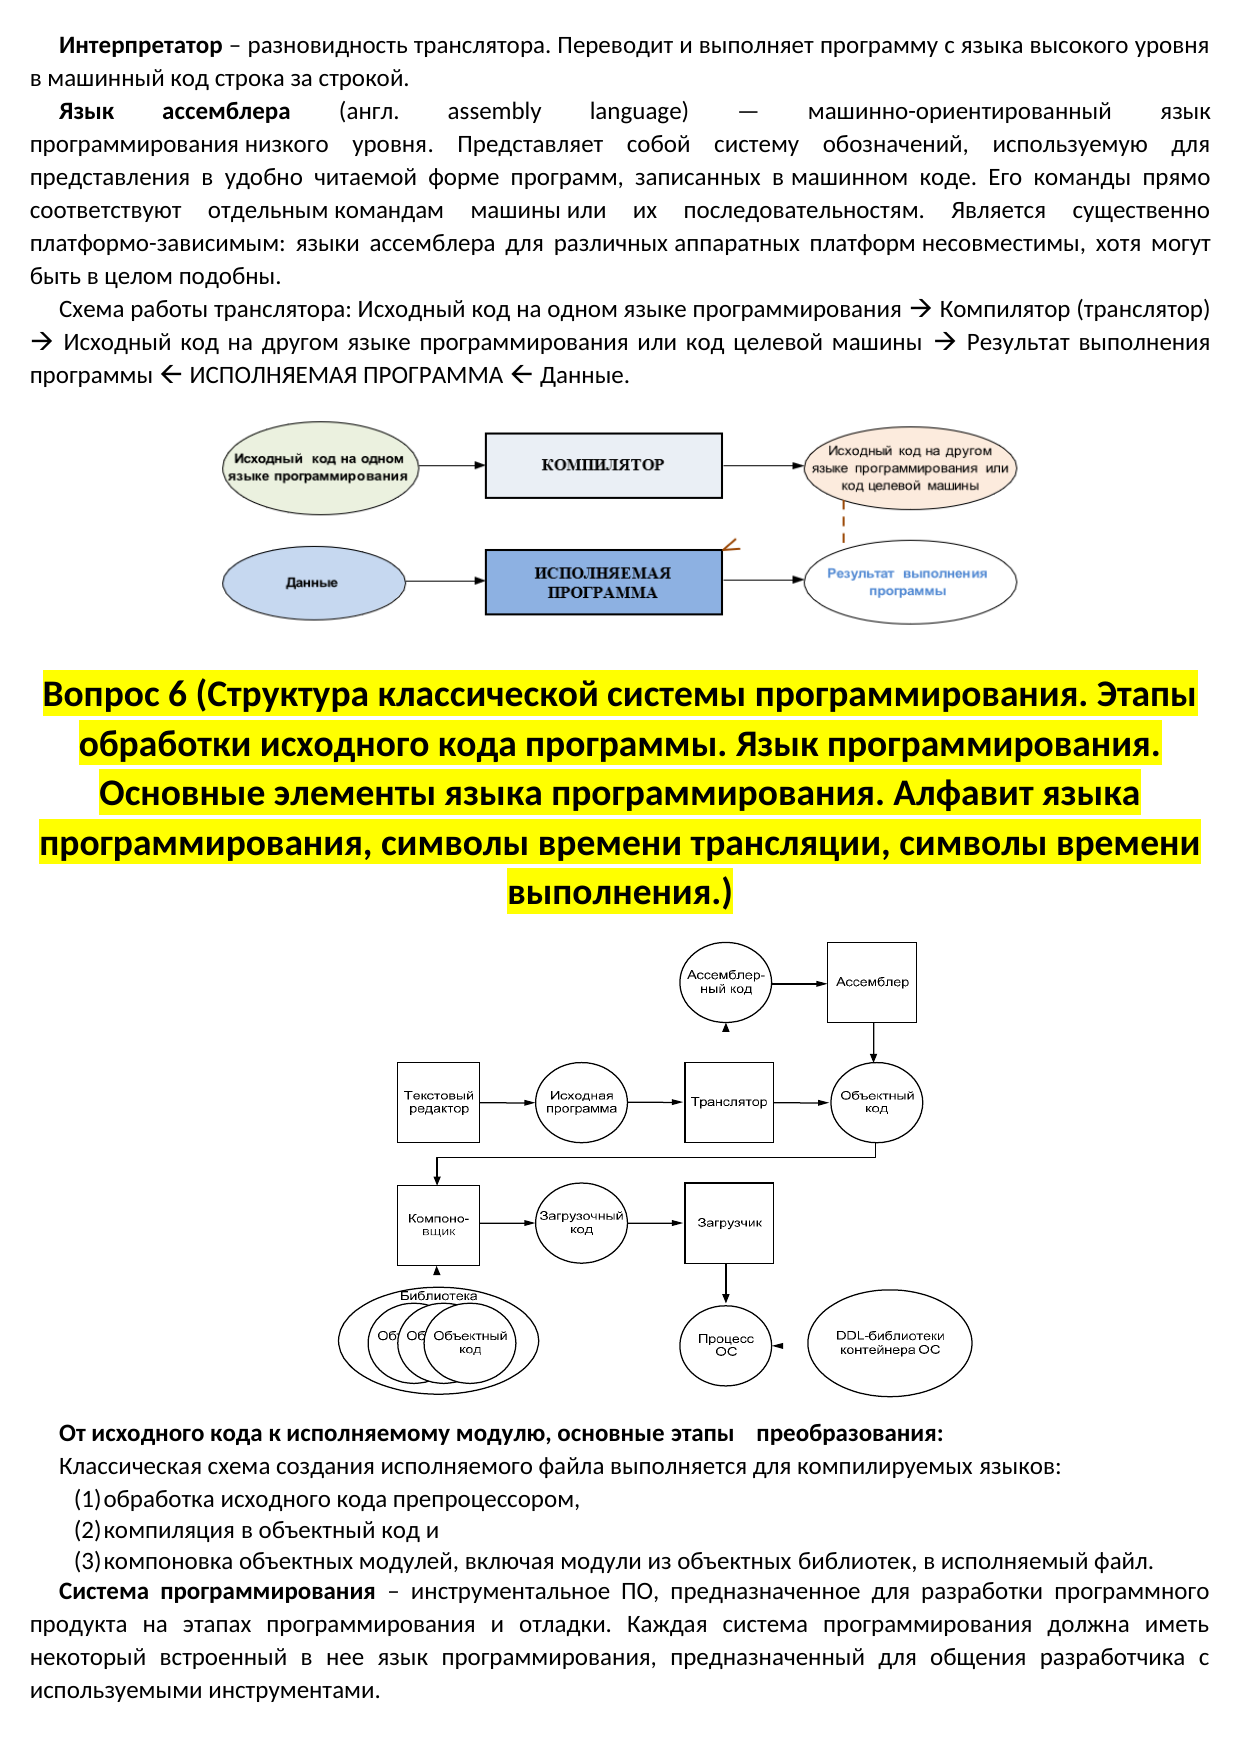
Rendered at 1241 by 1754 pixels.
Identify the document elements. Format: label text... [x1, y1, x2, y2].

picture [404, 1366, 425, 1394]
list обработка исходного кода препроцессором, [74, 1481, 1211, 1514]
picture [836, 977, 909, 994]
list компиляция в объектный код и [74, 1514, 1211, 1545]
picture [540, 1211, 623, 1273]
picture [407, 1331, 425, 1349]
picture [404, 1091, 473, 1124]
text Схема работы транслятора: Исходный код на одном языке программирования Компилятор (транслятор) Исходный код на другом языке программирования или код целевой машины Результат выполнения программы ИСПОЛНЯЕМАЯ ПРОГРАММА Данные. [29, 293, 1211, 389]
picture [547, 1091, 617, 1124]
picture [378, 1331, 399, 1349]
picture [698, 1218, 762, 1240]
picture [837, 1331, 944, 1396]
picture [212, 408, 1028, 643]
picture [434, 1331, 507, 1394]
picture [433, 1370, 455, 1394]
picture [409, 1214, 469, 1253]
text Язык ассемблера (англ. assembly language) — машинно-ориентированный язык программирования низкого уровня. Представляет собой систему обозначений, используемую для представления в удобно читаемой форме программ, записанных в машинном коде. Его команды прямо соответствуют отдельным командам машины или их последовательностям. Является существенно платформо-зависимым: языки ассемблера для различных аппаратных платформ несовместимы, хотя могут быть в целом подобны. [29, 95, 1211, 291]
picture [691, 1097, 767, 1114]
picture [699, 1334, 754, 1399]
text Система программирования – инструментальное ПО, предназначенное для разработки программного продукта на этапах программирования и отладки. Каждая система программирования должна иметь некоторый встроенный в нее язык программирования, предназначенный для общения разработчика с используемыми инструментами. [29, 1575, 1211, 1704]
picture [687, 970, 765, 1005]
subtitle Вопрос 6 (Структура классической системы программирования. Этапы обработки исходного кода программы. Язык программирования. Основные элементы языка программирования. Алфавит языка программирования, символы времени трансляции, символы времени выполнения.) [29, 670, 1211, 914]
picture [841, 1091, 914, 1153]
text Интерпретатор – разновидность транслятора. Переводит и выполняет программу с языка высокого уровня в машинный код строка за строкой. [29, 29, 1211, 93]
picture [401, 1291, 477, 1309]
text От исходного кода к исполняемому модулю, основные этапы преобразования: [29, 1417, 1211, 1448]
list компоновка объектных модулей, включая модули из объектных библиотек, в исполняемый файл. [74, 1545, 1211, 1575]
text Классическая схема создания исполняемого файла выполняется для компилируемых языков: [29, 1450, 1211, 1481]
